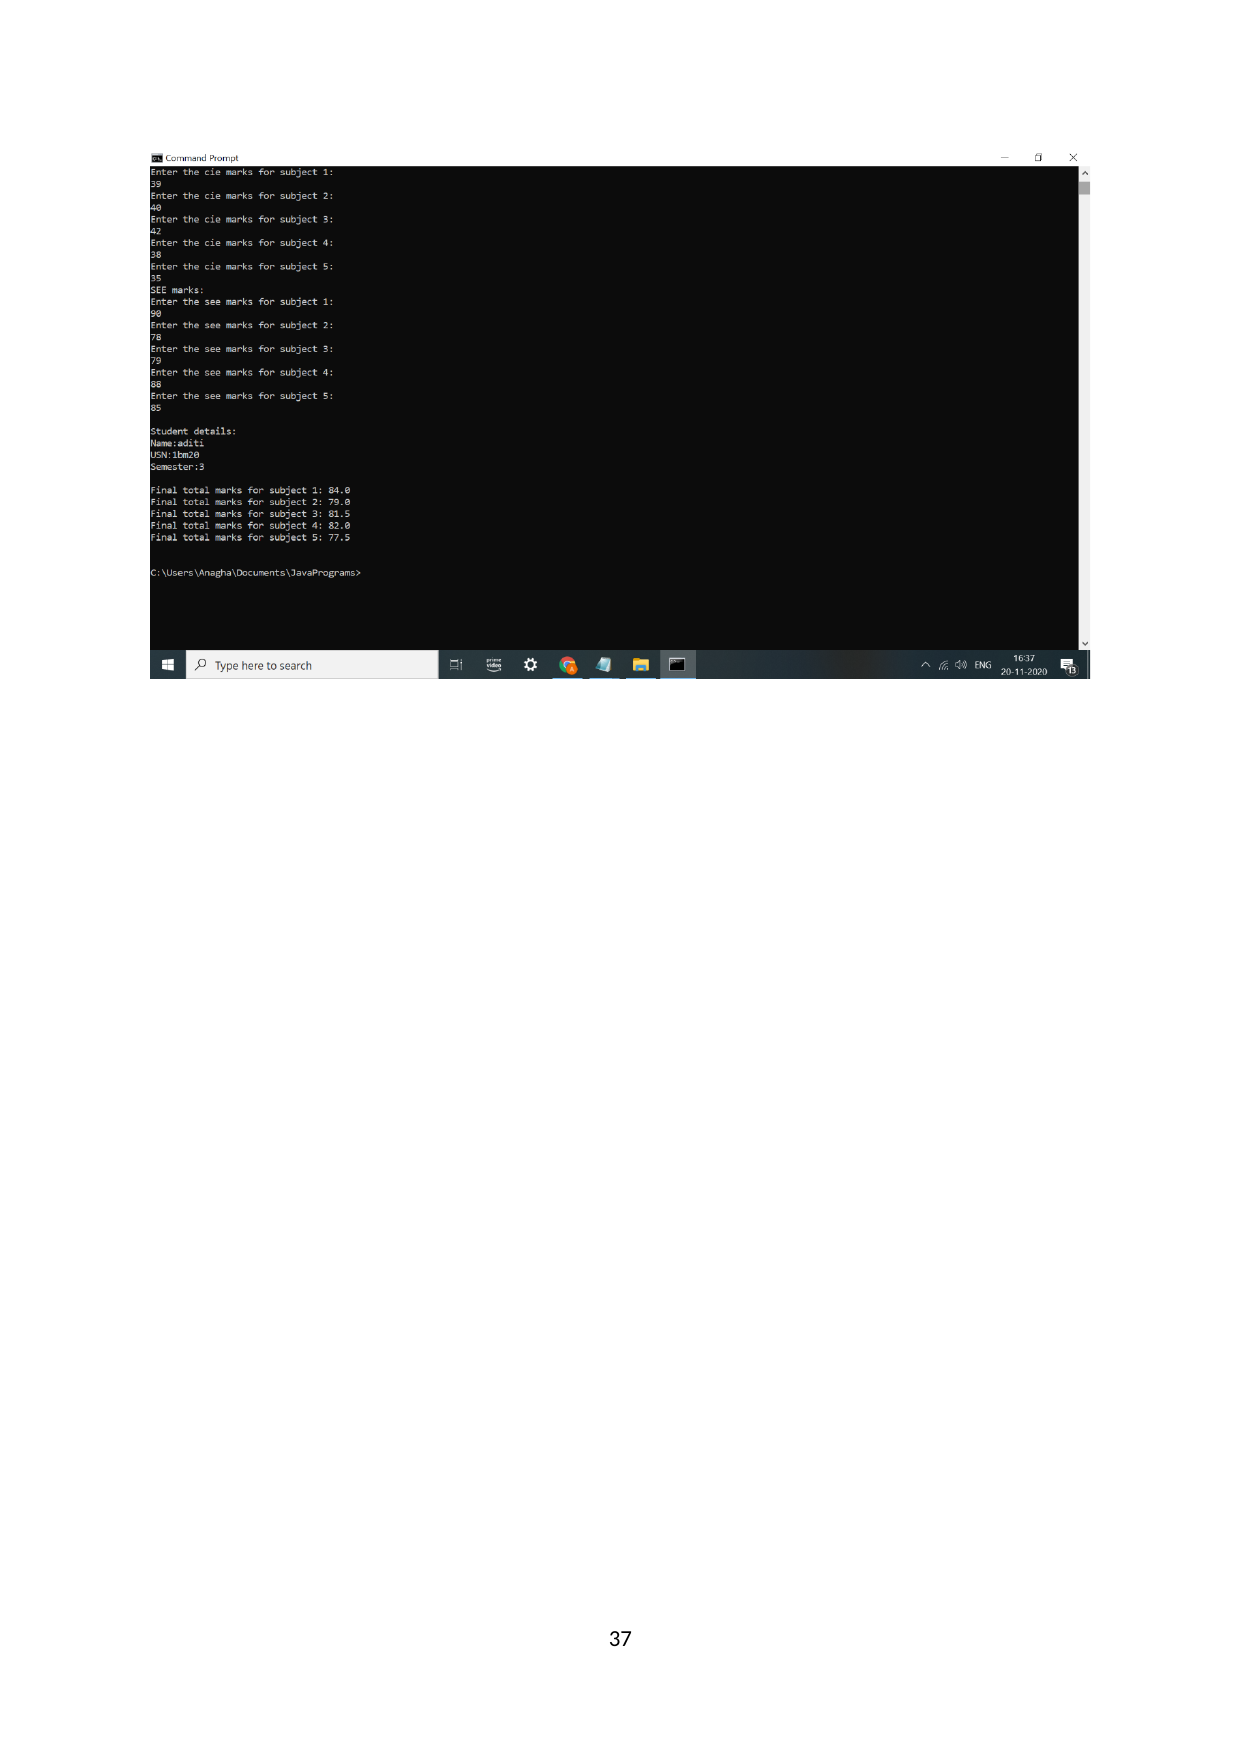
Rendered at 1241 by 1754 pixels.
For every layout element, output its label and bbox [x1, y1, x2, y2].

picture [150, 150, 1091, 679]
